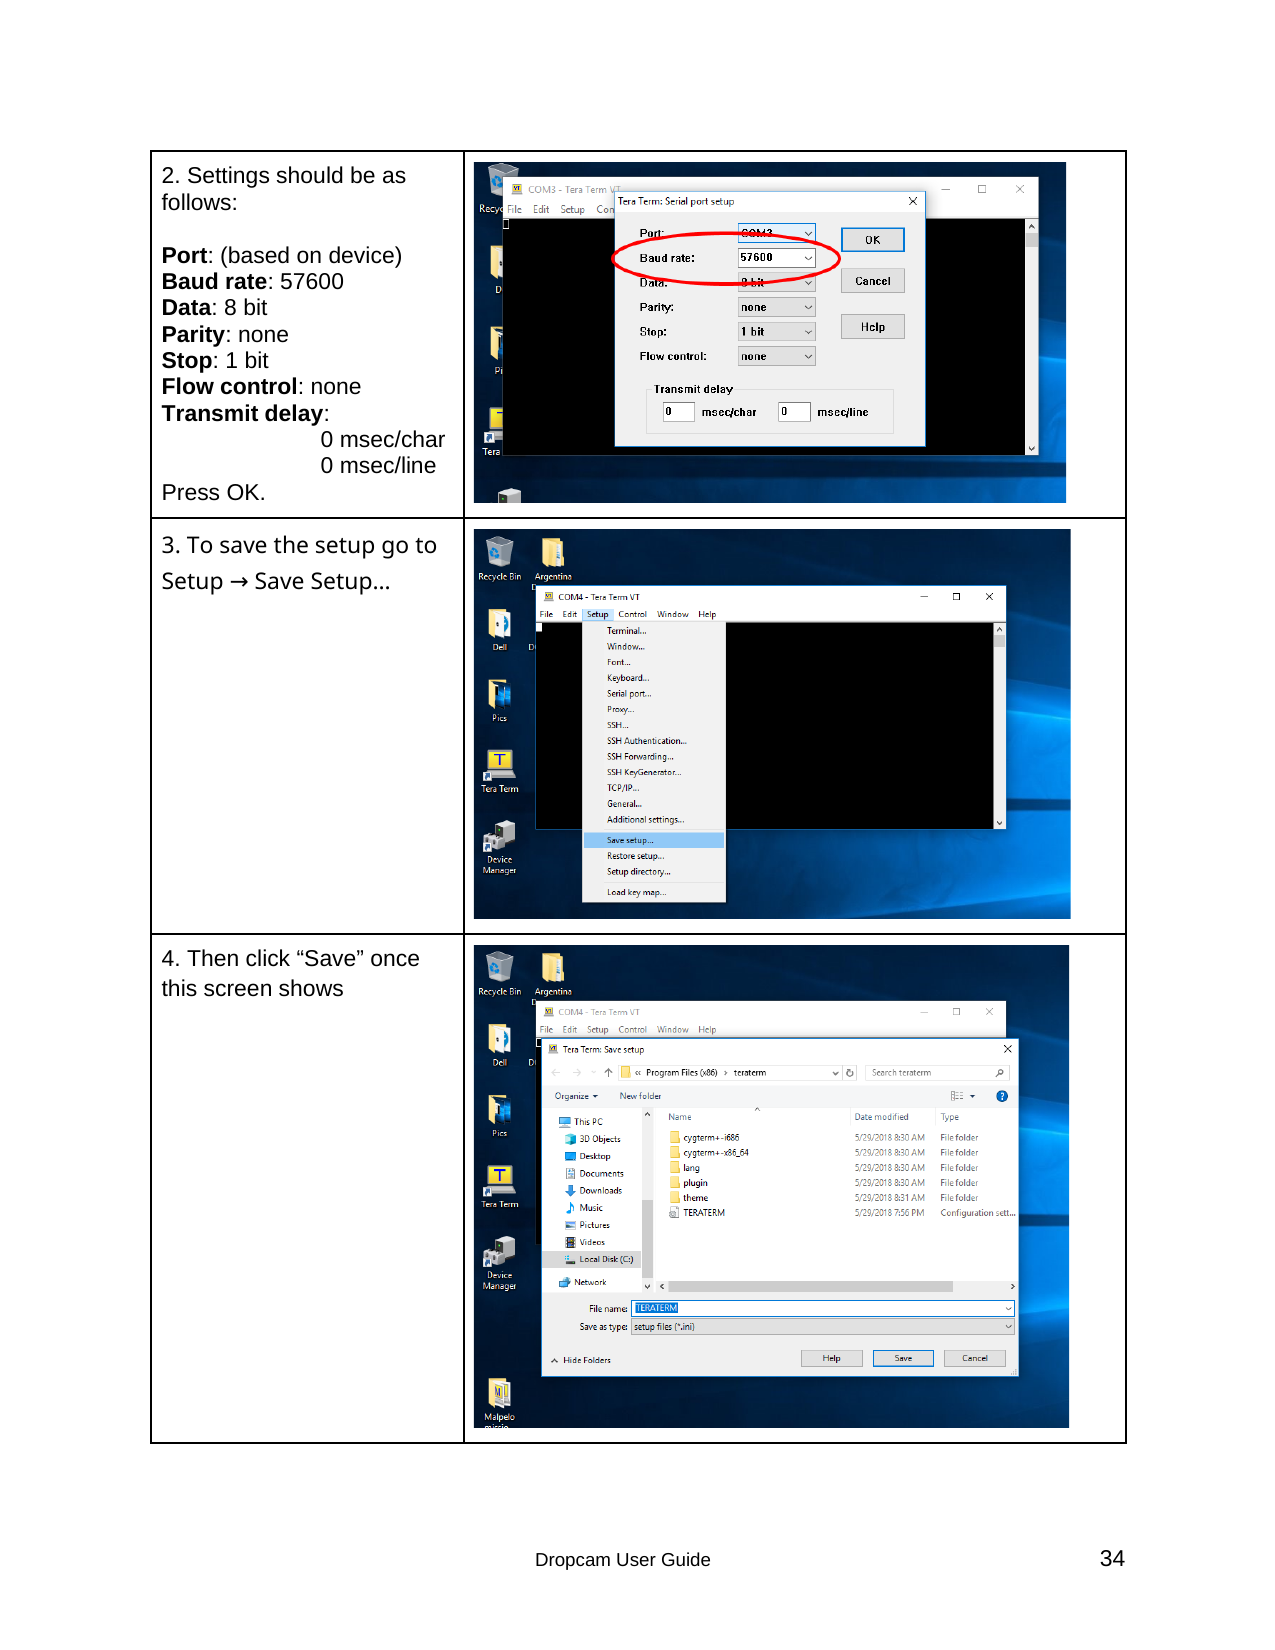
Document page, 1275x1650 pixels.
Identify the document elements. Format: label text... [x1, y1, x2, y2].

table_cell [465, 935, 1125, 1442]
table_cell 4. Then click “Save” once this screen shows [152, 935, 463, 1442]
table_cell 3. To save the setup go to Setup → Save Setup… [152, 519, 463, 932]
picture [473, 529, 1071, 919]
table_cell [465, 519, 1125, 932]
table_cell 2. Settings should be as follows: Port: (based on device) Baud rate: 57600 Data: 8 bit Parity: none Stop: 1 bit Flow control: none Transmit delay: 0 msec/char 0 msec/line Press OK. [152, 152, 463, 517]
table_cell [465, 152, 1125, 517]
picture [473, 945, 1070, 1428]
picture [473, 162, 1067, 503]
